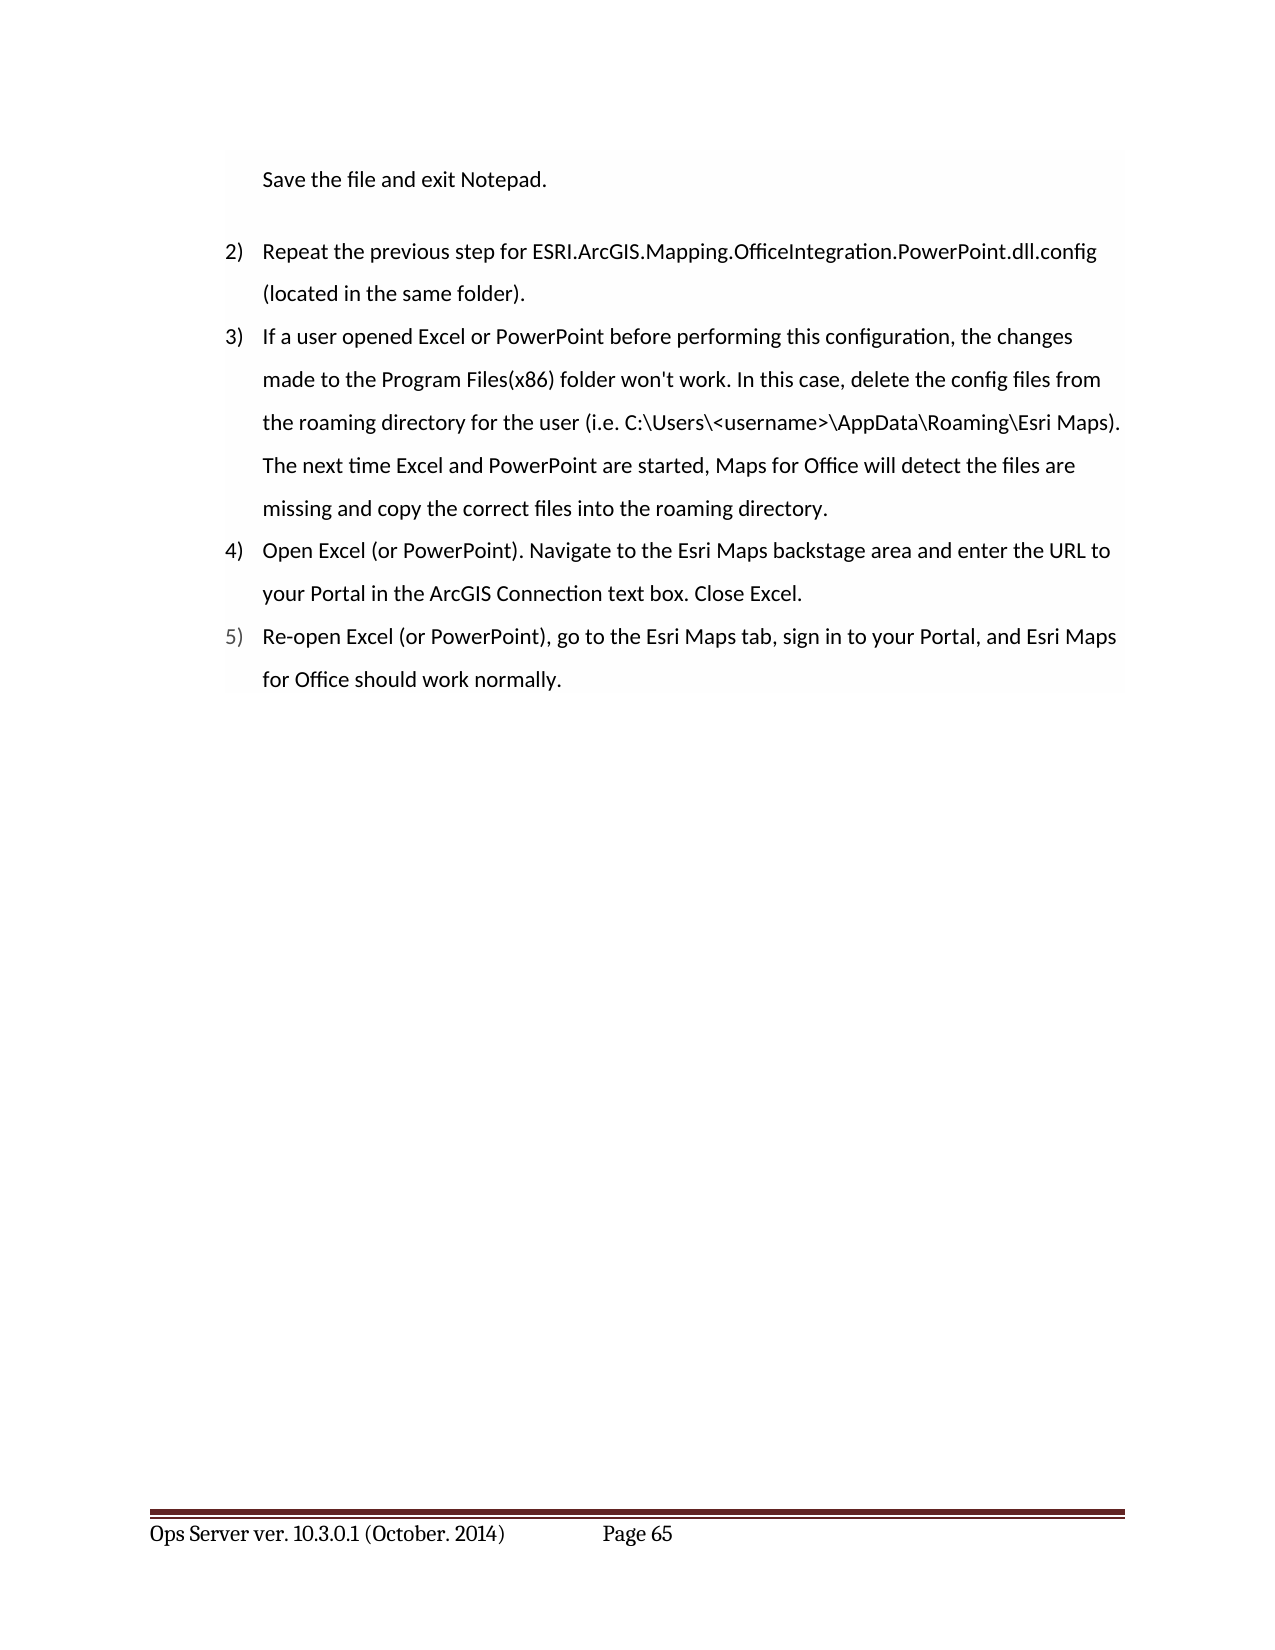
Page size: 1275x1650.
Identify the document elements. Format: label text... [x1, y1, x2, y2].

list Open Excel (or PowerPoint). Navigate to the Esri Maps backstage area and enter the URL to your Portal in the ArcGIS Connection text box. Close Excel. [225, 522, 1125, 607]
list Re-open Excel (or PowerPoint), go to the Esri Maps tab, sign in to your Portal, and Esri Maps for Office should work normally. [225, 607, 1125, 693]
text Save the file and exit Notepad. [225, 150, 1125, 193]
list If a user opened Excel or PowerPoint before performing this configuration, the changes made to the Program Files(x86) folder won't work. In this case, delete the config files from the roaming directory for the user (i.e. C:\Users\<username>\AppData\Roaming\Esri Maps). The next time Excel and PowerPoint are started, Maps for Office will detect the files are missing and copy the correct files into the roaming directory. [225, 308, 1125, 522]
list Repeat the previous step for ESRI.ArcGIS.Mapping.OfficeIntegration.PowerPoint.dll.config (located in the same folder). [225, 222, 1125, 308]
